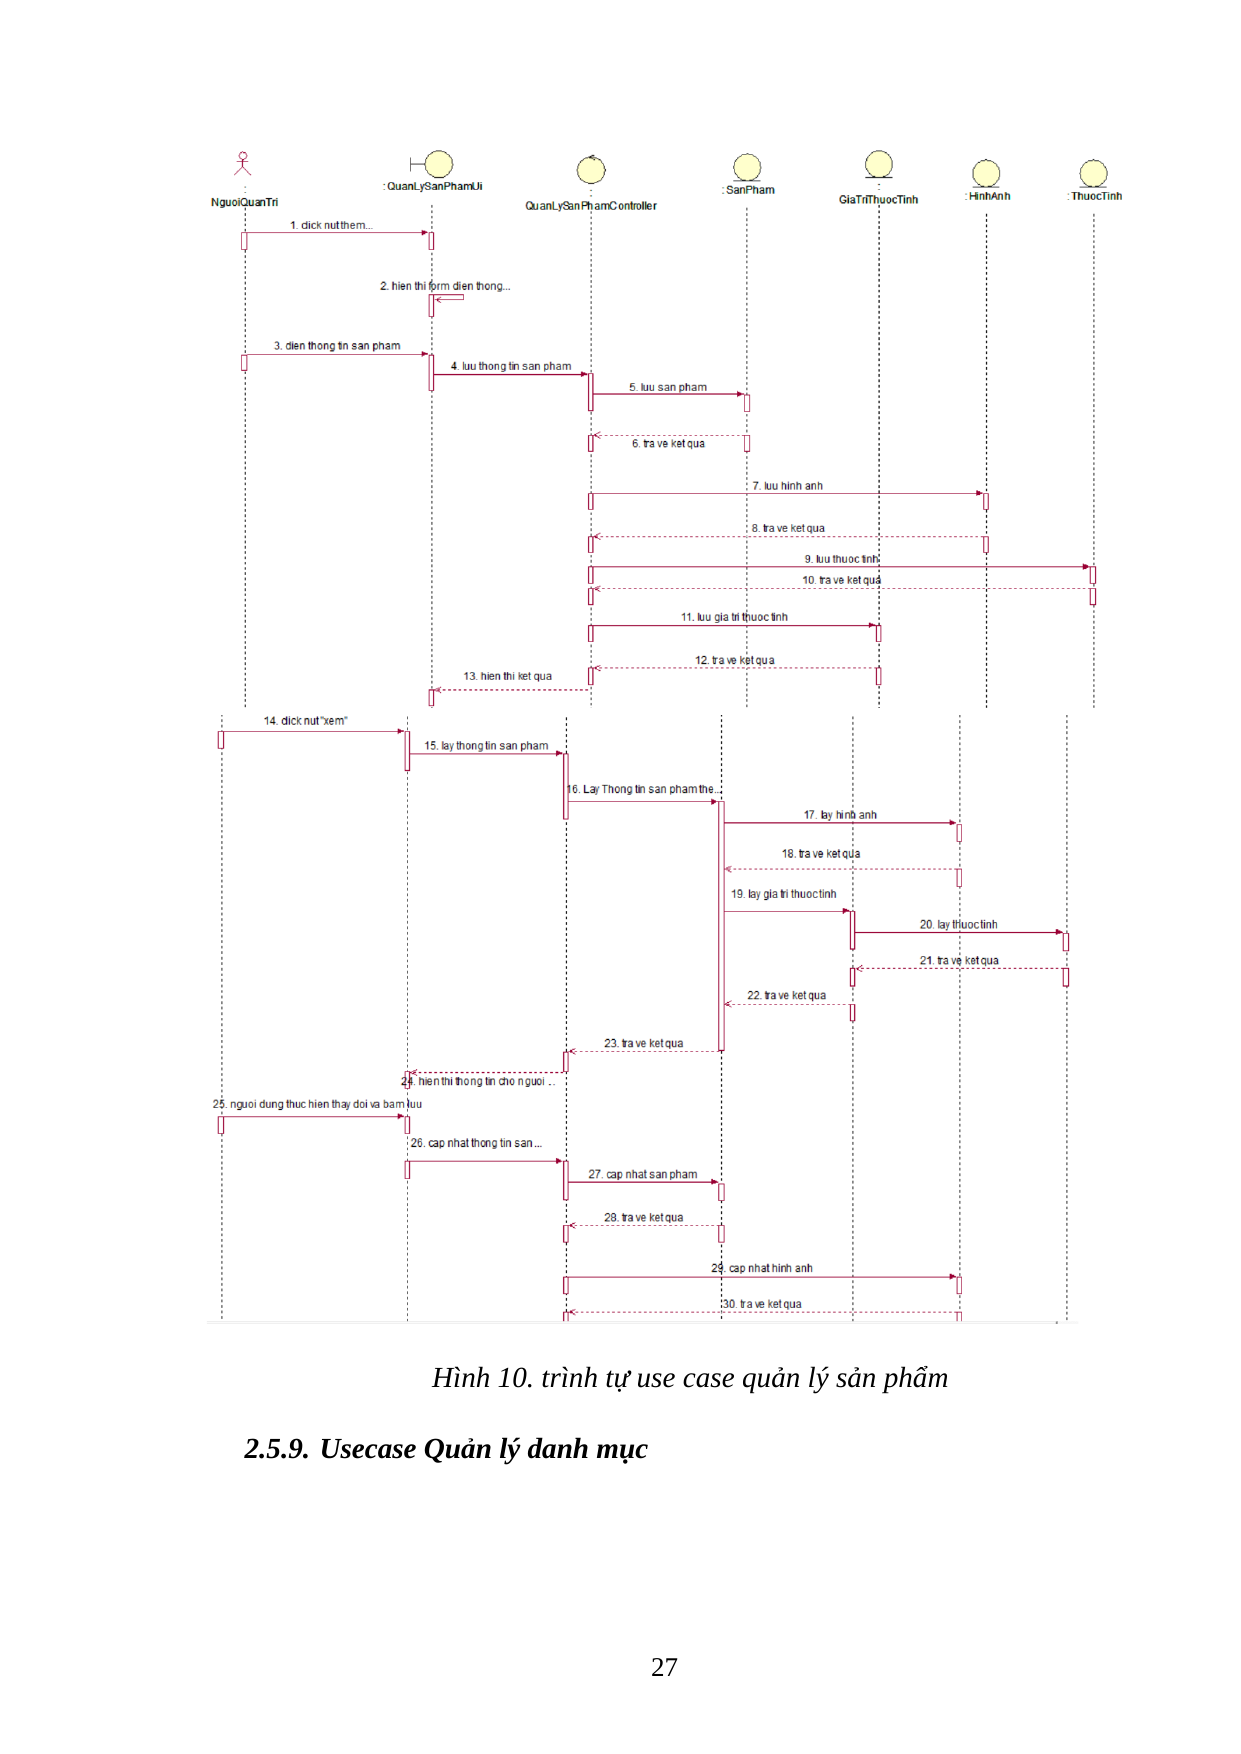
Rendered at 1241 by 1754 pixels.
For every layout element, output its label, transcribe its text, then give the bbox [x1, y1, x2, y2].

text Hình 10. trình tự use case quản lý sản phẩm [357, 1360, 1122, 1394]
picture [206, 147, 1123, 708]
list Usecase Quản lý danh mục [244, 1432, 1122, 1465]
picture [206, 715, 1079, 1324]
